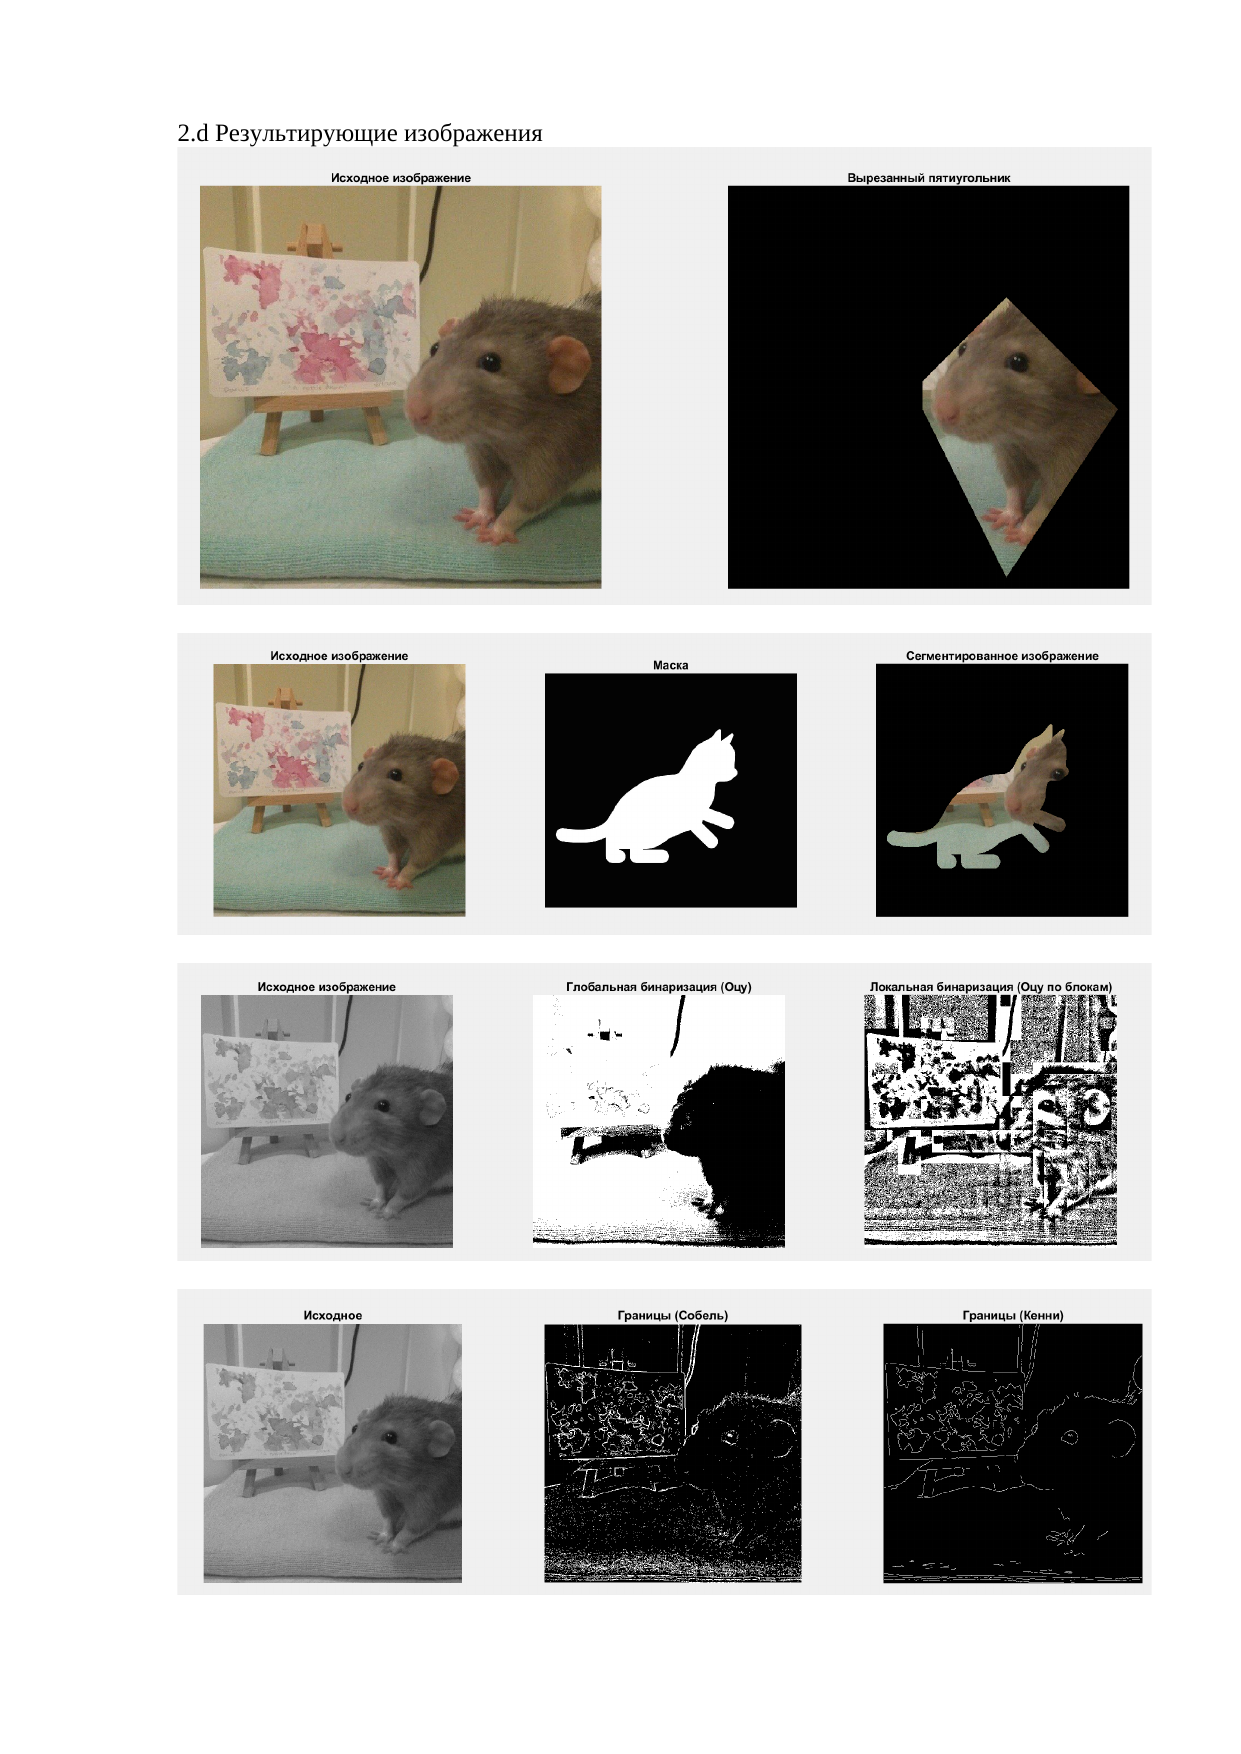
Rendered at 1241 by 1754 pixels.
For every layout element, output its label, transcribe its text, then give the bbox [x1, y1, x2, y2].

text 2.d Результирующие изображения [177, 118, 1152, 147]
picture [177, 633, 1152, 935]
picture [177, 1289, 1152, 1595]
picture [177, 963, 1152, 1261]
picture [177, 147, 1152, 605]
